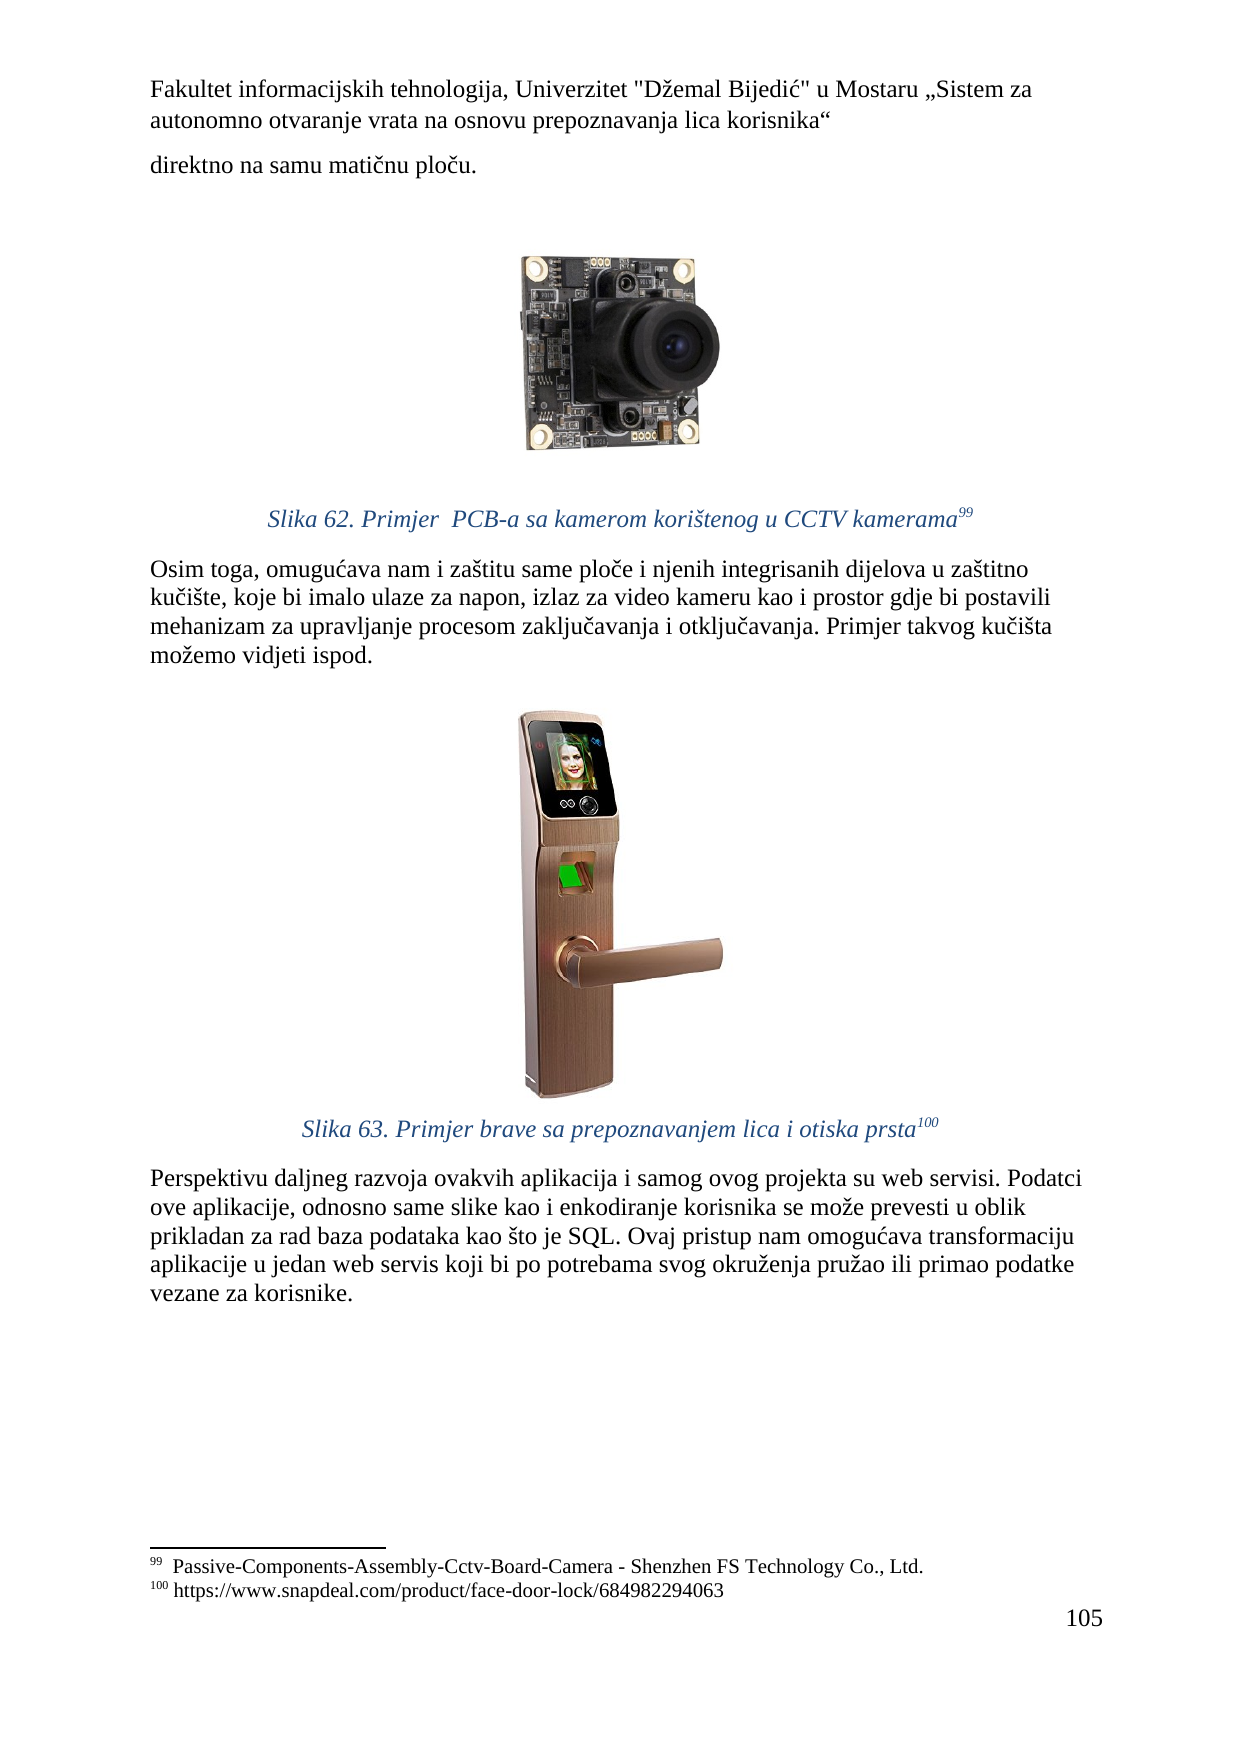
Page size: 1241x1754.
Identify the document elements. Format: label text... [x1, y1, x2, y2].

text Slika 63. Primjer brave sa prepoznavanjem lica i otiska prsta [150, 1114, 1090, 1142]
text Slika 62. Primjer PCB-a sa kamerom korištenog u CCTV kamerama [150, 504, 1090, 533]
picture [470, 205, 770, 504]
picture [410, 695, 830, 1114]
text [150, 150, 1090, 179]
text Osim toga, omugućava nam i zaštitu same ploče i njenih integrisanih dijelova u zaštitno kučište, koje bi imalo ulaze za napon, izlaz za video kameru kao i prostor gdje bi postavili mehanizam za upravljanje procesom zaključavanja i otključavanja. Primjer takvog kučišta možemo vidjeti ispod. [150, 554, 1090, 669]
text Perspektivu daljneg razvoja ovakvih aplikacija i samog ovog projekta su web servisi. Podatci ove aplikacije, odnosno same slike kao i enkodiranje korisnika se može prevesti u oblik prikladan za rad baza podataka kao što je SQL. Ovaj pristup nam omogućava transformaciju aplikacije u jedan web servis koji bi po potrebama svog okruženja pružao ili primao podatke vezane za korisnike. [150, 1163, 1090, 1307]
